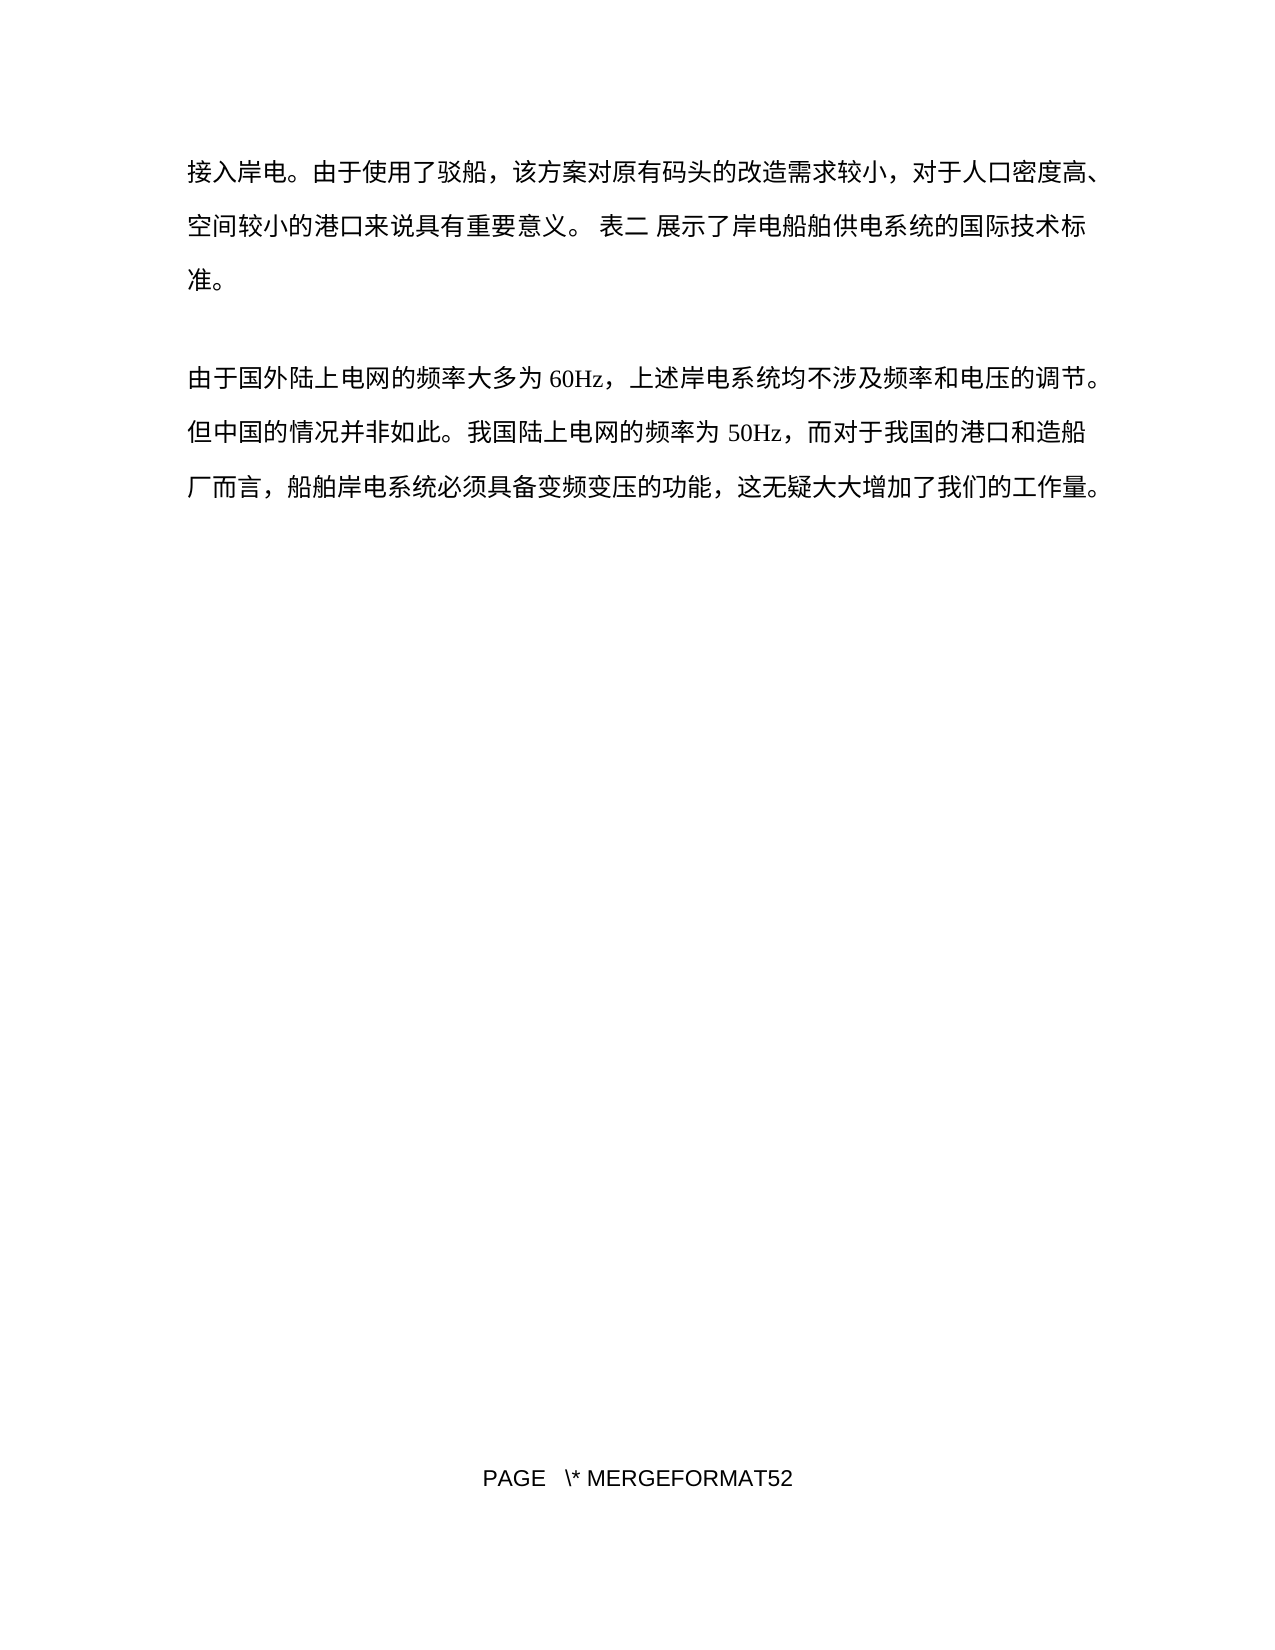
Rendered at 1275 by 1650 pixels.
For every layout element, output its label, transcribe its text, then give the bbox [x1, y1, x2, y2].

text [187, 152, 1087, 297]
text 由于国外陆上电网的频率大多为60Hz，上述岸电系统均不涉及频率和电压的调节。但中国的情况并非如此。我国陆上电网的频率为50Hz，而对于我国的港口和造船厂而言，船舶岸电系统必须具备变频变压的功能，这无疑大大增加了我们的工作量。 [187, 358, 1087, 503]
